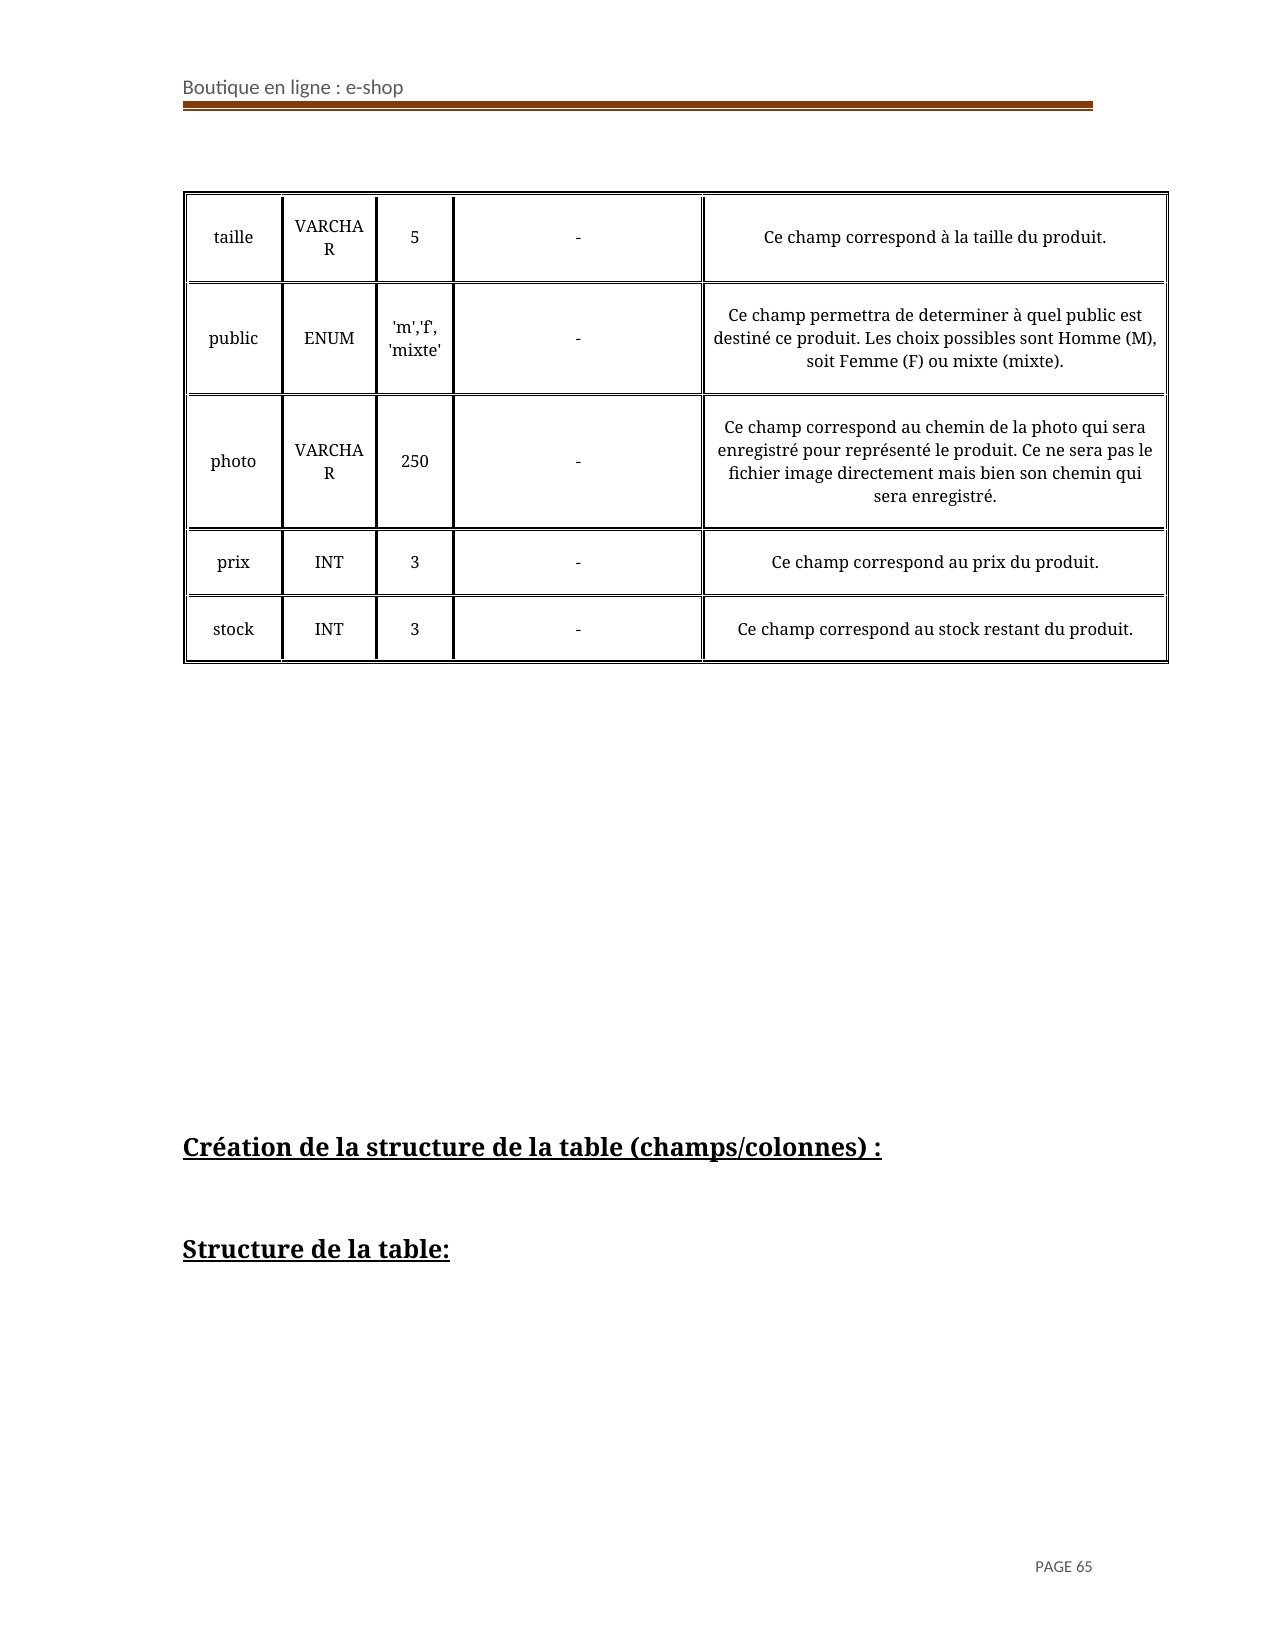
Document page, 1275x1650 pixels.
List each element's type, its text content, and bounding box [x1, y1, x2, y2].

table_cell 5 [376, 195, 453, 281]
table_cell prix [187, 527, 281, 594]
table_cell Ce champ permettra de determiner à quel public est destiné ce produit. Les choix possibles sont Homme (M), soit Femme (F) ou mixte (mixte). [703, 281, 1167, 392]
table_cell photo [187, 393, 281, 527]
table_cell 'm','f', 'mixte' [378, 284, 452, 392]
table_cell INT [284, 531, 375, 594]
table_cell - [455, 396, 701, 527]
table_cell stock [185, 594, 282, 660]
table_cell Ce champ correspond au chemin de la photo qui sera enregistré pour représenté le produit. Ce ne sera pas le fichier image directement mais bien son chemin qui sera enregistré. [705, 393, 1166, 527]
text Création de la structure de la table (champs/colonnes) : Structure de la table: [182, 1095, 1093, 1265]
table_cell Ce champ correspond au prix du produit. [705, 527, 1166, 594]
table_cell ENUM [284, 284, 375, 392]
table_cell - [453, 193, 703, 281]
table_cell taille [187, 193, 282, 281]
table_cell - [455, 531, 701, 594]
table_cell VARCHAR [284, 396, 375, 527]
table_cell 250 [378, 396, 452, 527]
table_cell 3 [378, 531, 452, 594]
table_cell VARCHAR [282, 195, 376, 281]
table_cell - [455, 284, 701, 392]
table_cell public [185, 281, 282, 392]
table_cell - [453, 594, 703, 660]
table_cell Ce champ correspond au stock restant du produit. [703, 594, 1167, 660]
table_cell INT [282, 597, 376, 660]
table_cell Ce champ correspond à la taille du produit. [703, 195, 1166, 281]
table_cell 3 [376, 597, 453, 660]
